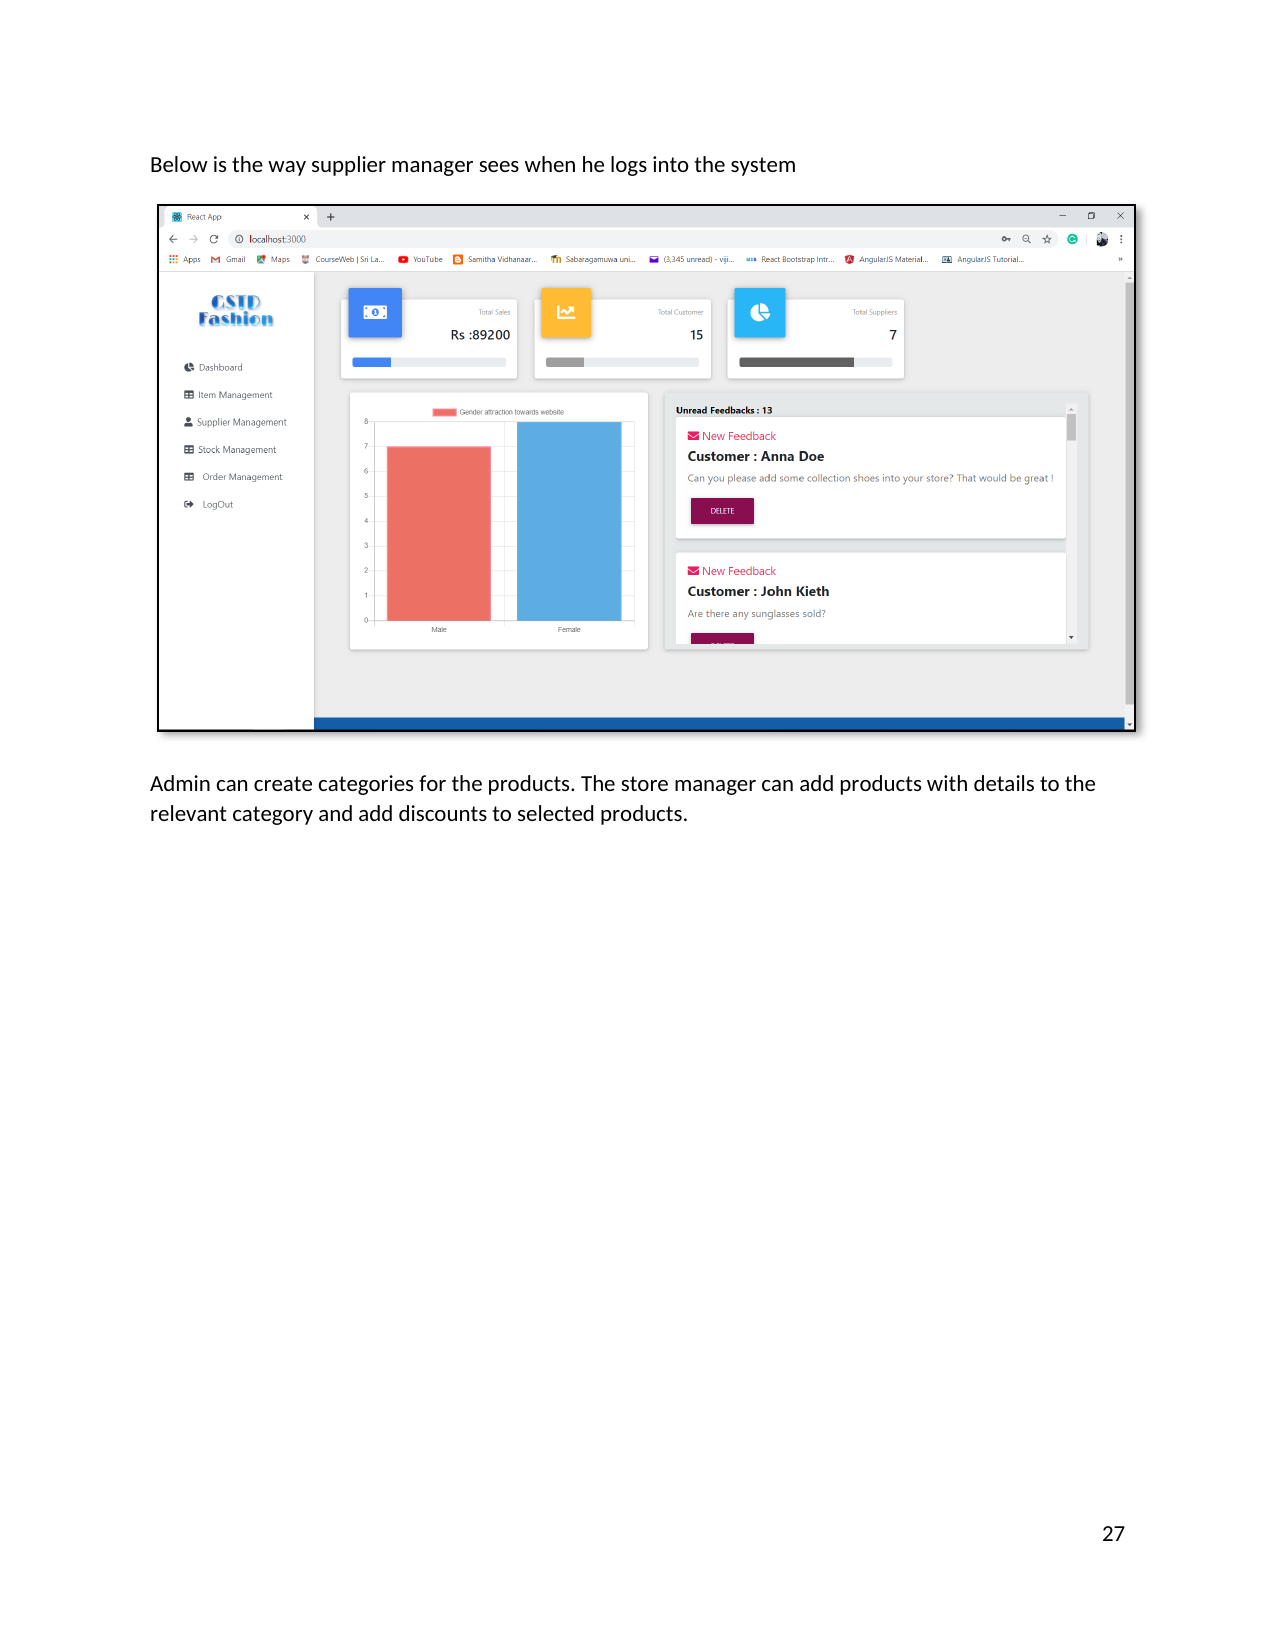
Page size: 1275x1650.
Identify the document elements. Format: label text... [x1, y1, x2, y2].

text Admin can create categories for the products. The store manager can add products with details to the relevant category and add discounts to selected products. [150, 769, 1125, 827]
picture [159, 206, 1134, 730]
text Below is the way supplier manager sees when he logs into the system [150, 150, 1125, 178]
